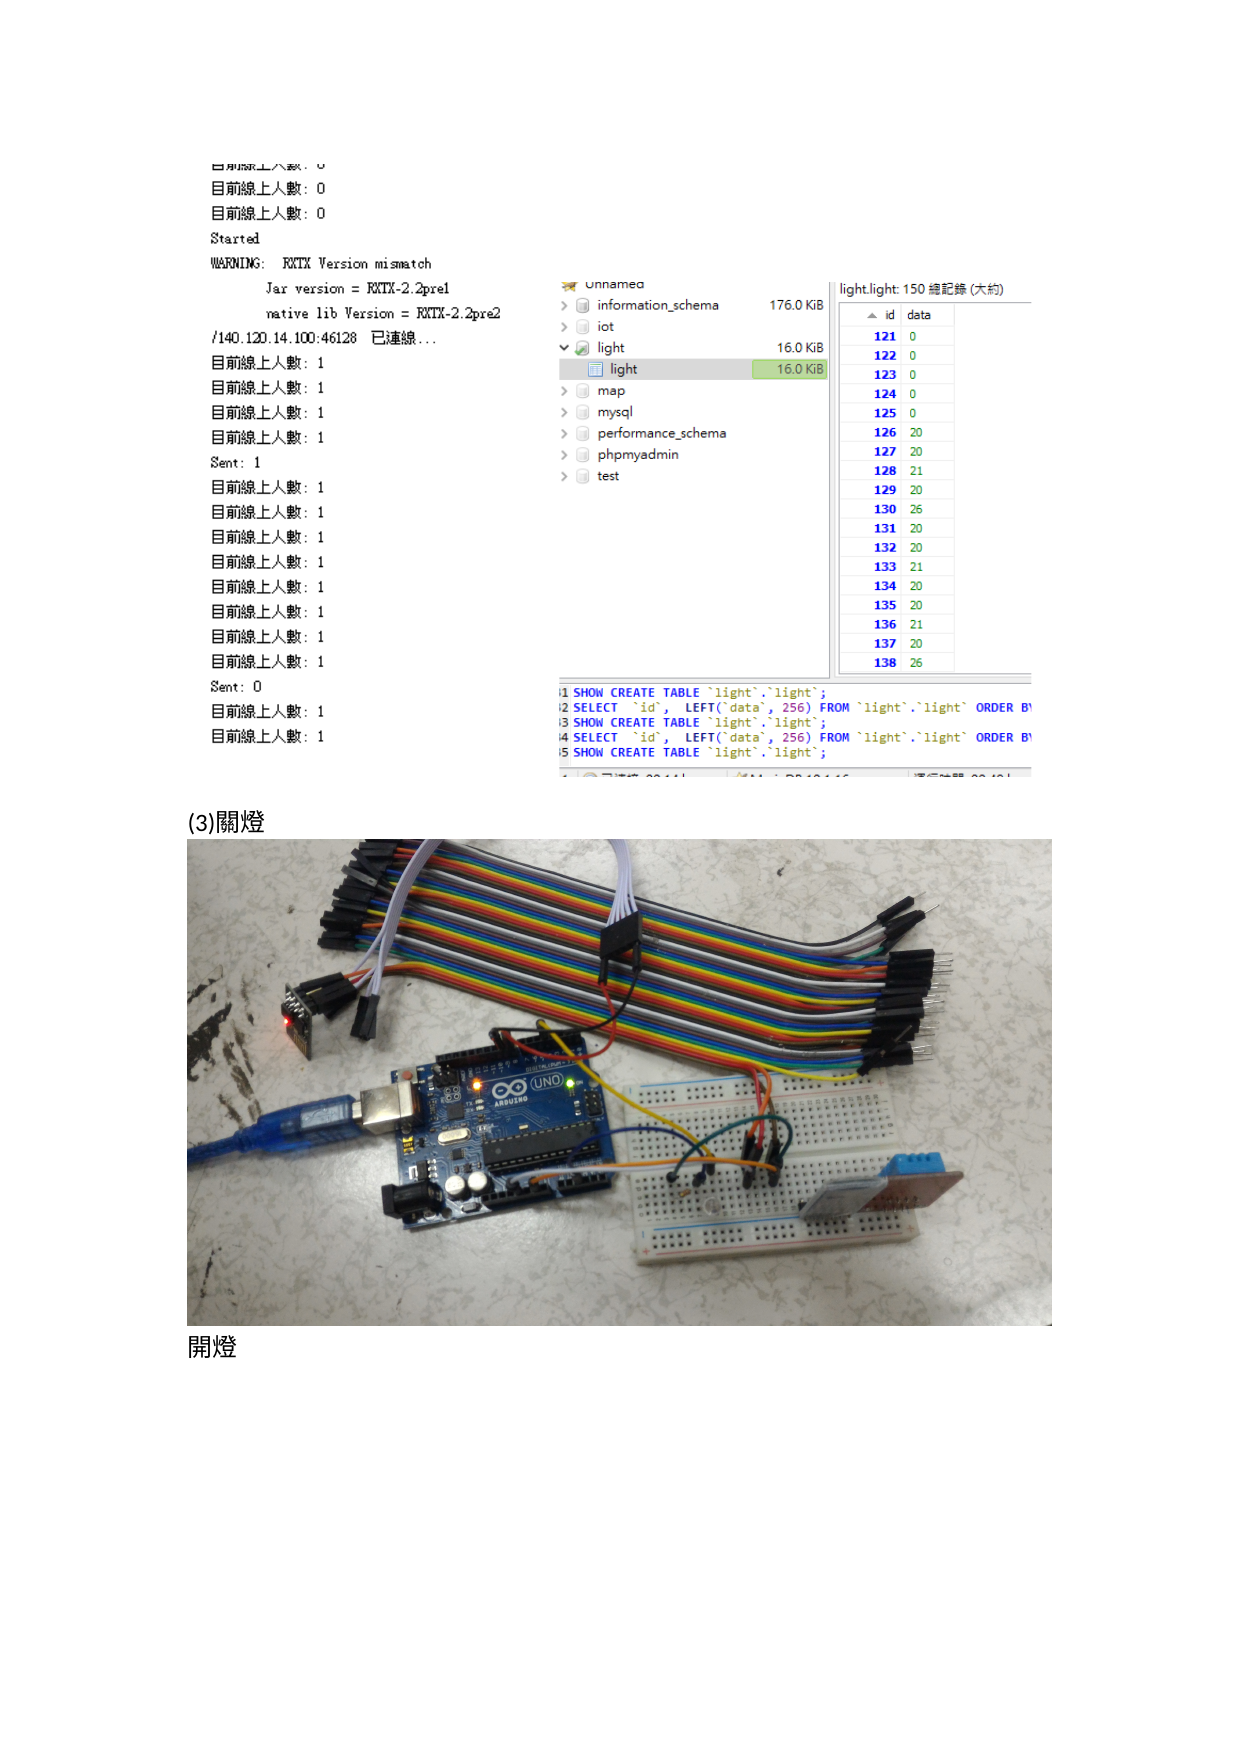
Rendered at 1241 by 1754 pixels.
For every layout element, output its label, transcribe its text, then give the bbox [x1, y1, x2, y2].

picture [187, 839, 1052, 1326]
text 開燈 [187, 1327, 1053, 1364]
text (3)關燈 [187, 802, 1053, 839]
picture [187, 164, 1032, 777]
